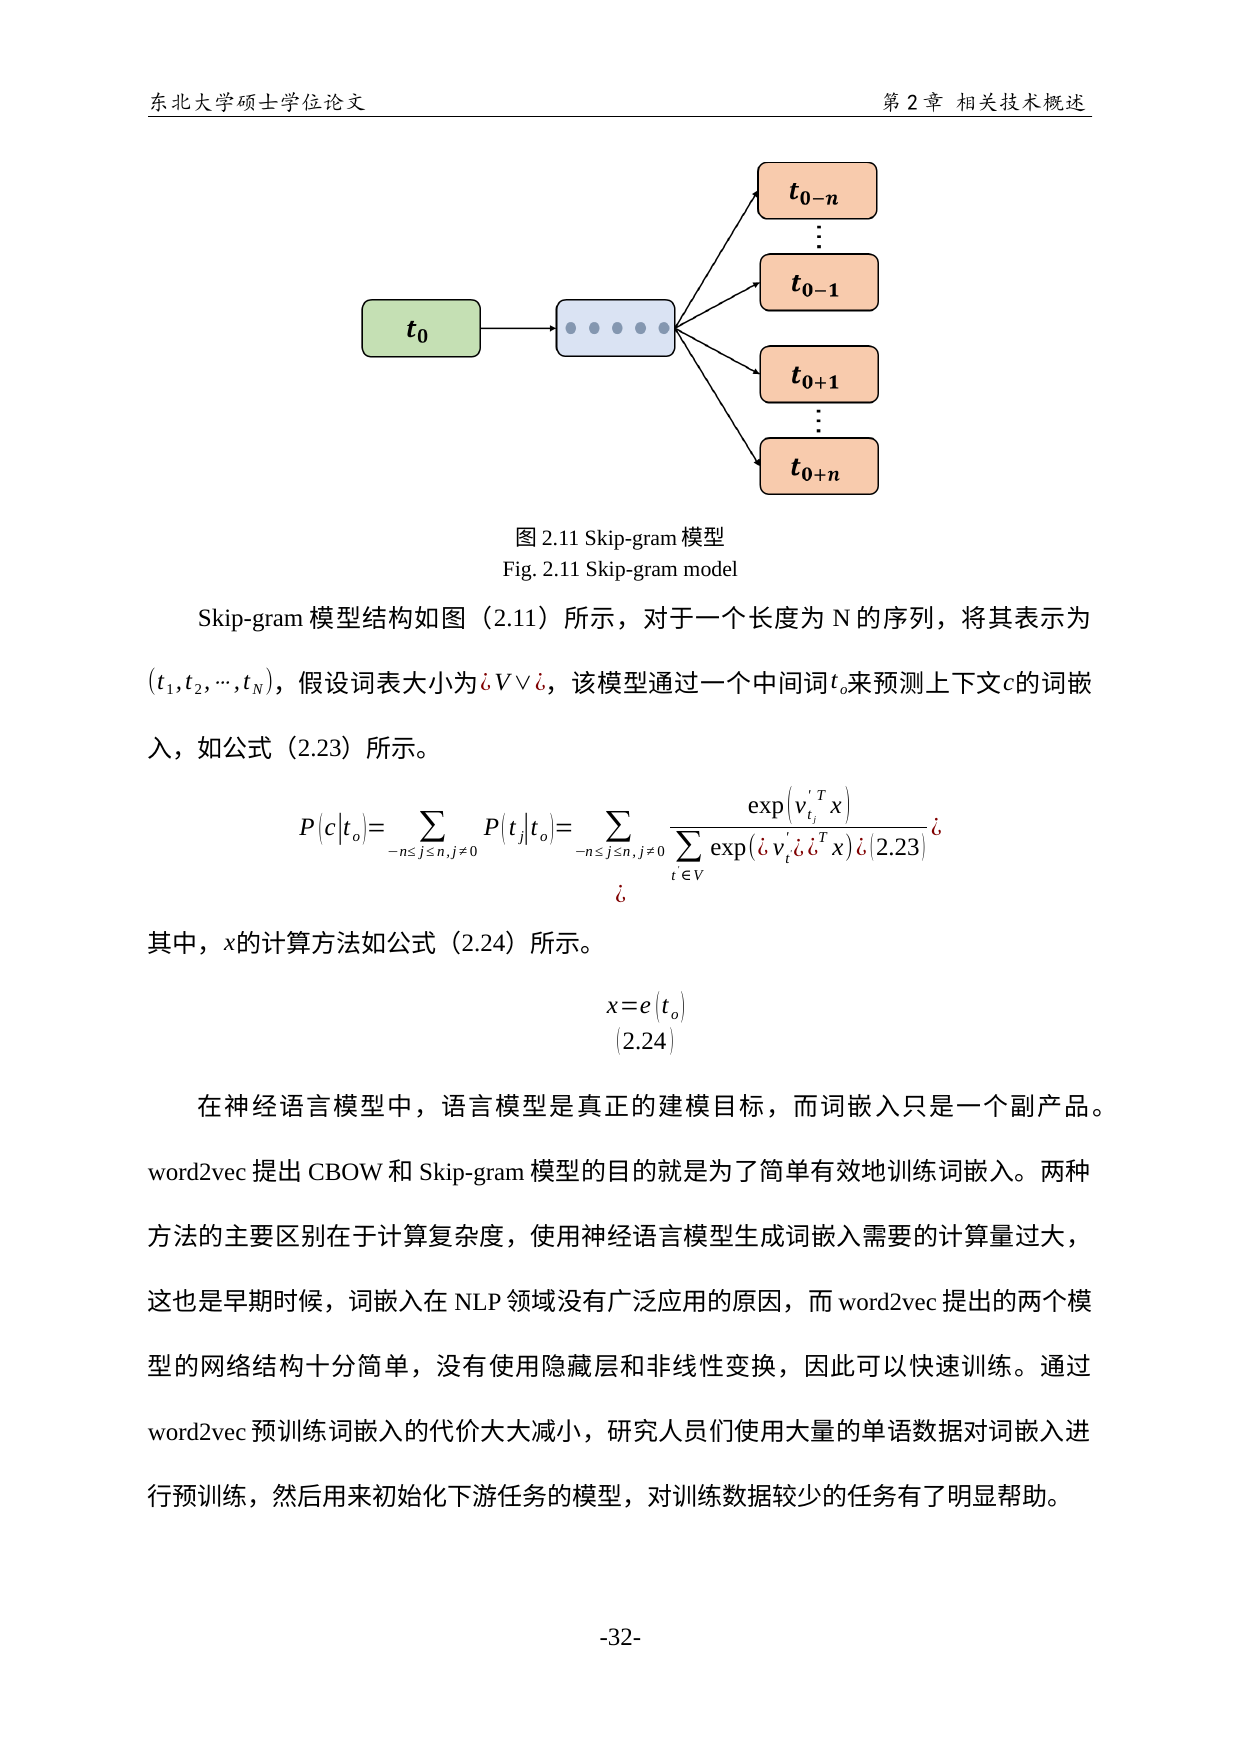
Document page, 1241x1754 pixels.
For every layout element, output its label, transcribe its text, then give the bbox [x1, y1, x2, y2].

picture [361, 162, 879, 495]
text Fig. 2.11 Skip-gram model [148, 552, 1092, 584]
text Skip-gram模型结构如图（2.11）所示，对于一个长度为N的序列，将其表示为，假设词表大小为，该模型通过一个中间词来预测上下文的词嵌入，如公式（2.23）所示。 [148, 584, 1092, 779]
text 其中，的计算方法如公式（2.24）所示。 [148, 909, 1092, 974]
text 在神经语言模型中，语言模型是真正的建模目标，而词嵌入只是一个副产品。word2vec提出CBOW和Skip-gram模型的目的就是为了简单有效地训练词嵌入。两种方法的主要区别在于计算复杂度，使用神经语言模型生成词嵌入需要的计算量过大，这也是早期时候，词嵌入在NLP领域没有广泛应用的原因，而word2vec提出的两个模型的网络结构十分简单，没有使用隐藏层和非线性变换，因此可以快速训练。通过word2vec预训练词嵌入的代价大大减小，研究人员们使用大量的单语数据对词嵌入进行预训练，然后用来初始化下游任务的模型，对训练数据较少的任务有了明显帮助。 [148, 1072, 1092, 1527]
text 图2.11 Skip-gram模型 [148, 519, 1092, 552]
